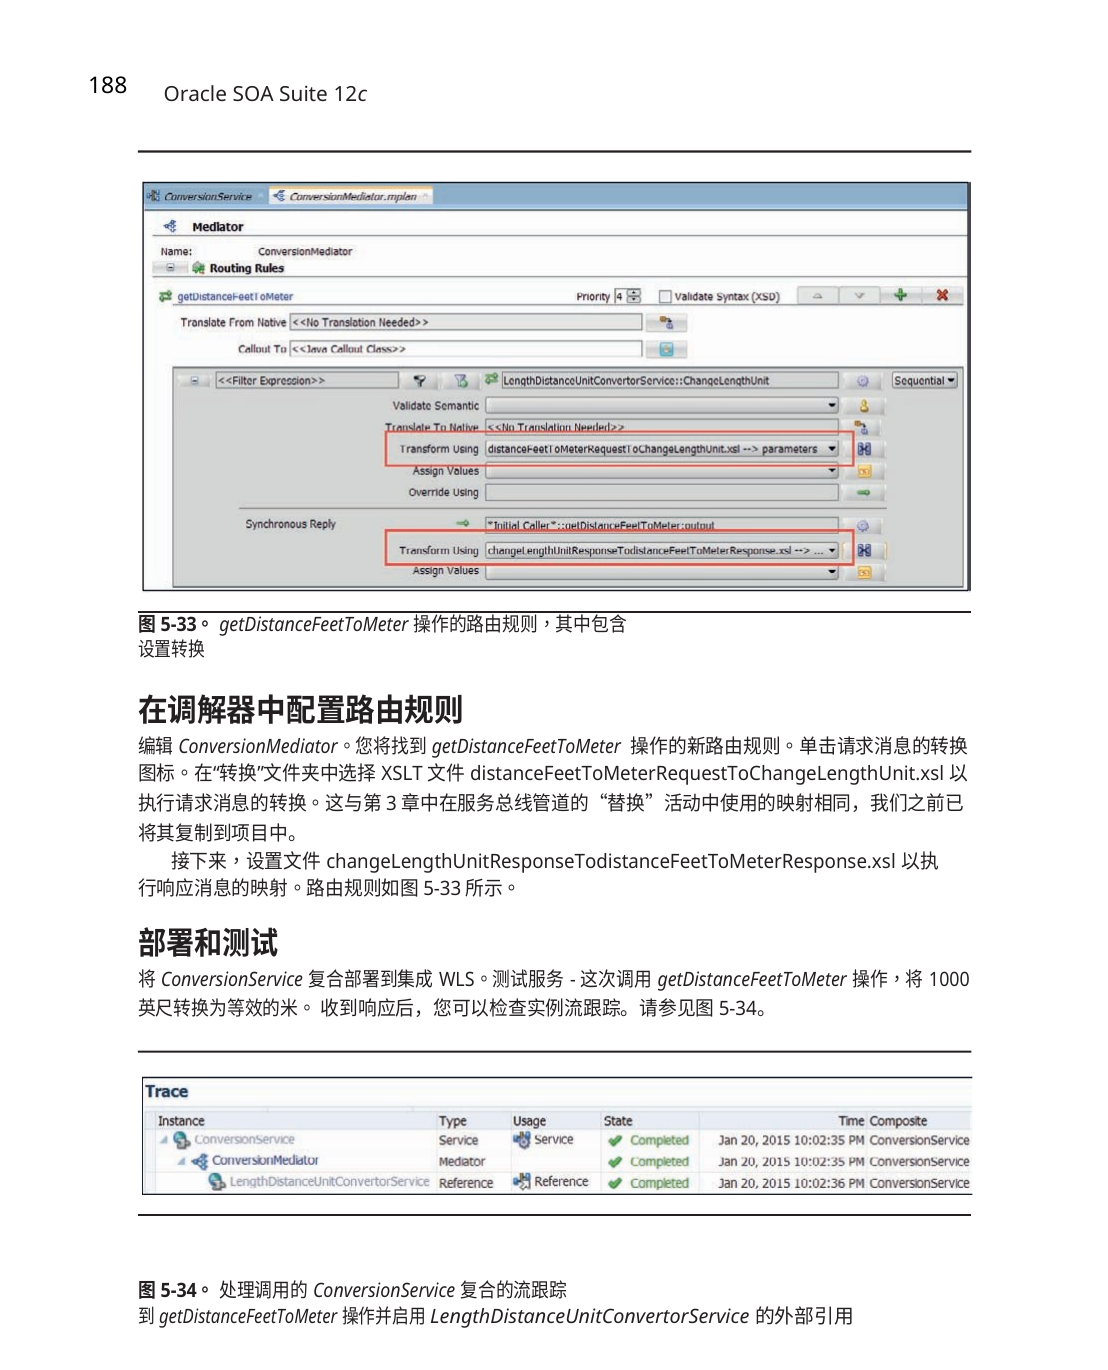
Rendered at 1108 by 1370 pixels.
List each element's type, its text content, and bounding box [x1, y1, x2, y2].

text 接下来，设置文件 changeLengthUnitResponseTodistanceFeetToMeterResponse.xsl 以执行响应消息的映射。路由规则如图5-33所示。 [138, 847, 945, 902]
text 到 getDistanceFeetToMeter 操作并启用 LengthDistanceUnitConvertorService 的外部引用 [138, 1302, 1107, 1329]
text 将 ConversionService 复合部署到集成 WLS。测试服务 - 这次调用 getDistanceFeetToMeter 操作，将 1000 英尺转换为等效的米。 收到响应后，您可以检查实例流跟踪。请参见图 5-34。 [138, 966, 970, 1021]
text 图 5-33。 getDistanceFeetToMeter 操作的路由规则，其中包含 [138, 609, 1107, 636]
picture [142, 181, 971, 593]
text 设置转换 [138, 636, 1107, 663]
subtitle 在调解器中配置路由规则 [138, 688, 1107, 730]
text 图 5-34。 处理调用的 ConversionService 复合的流跟踪 [138, 1280, 1107, 1302]
text 编辑 ConversionMediator。您将找到 getDistanceFeetToMeter 操作的新路由规则。单击请求消息的转换图标。在“转换”文件夹中选择 XSLT 文件 distanceFeetToMeterRequestToChangeLengthUnit.xsl 以执行请求消息的转换。这与第 3 章中在服务总线管道的“替换”活动中使用的映射相同，我们之前已将其复制到项目中。 [138, 732, 977, 846]
subtitle 部署和测试 [138, 921, 1107, 964]
picture [142, 1076, 973, 1195]
